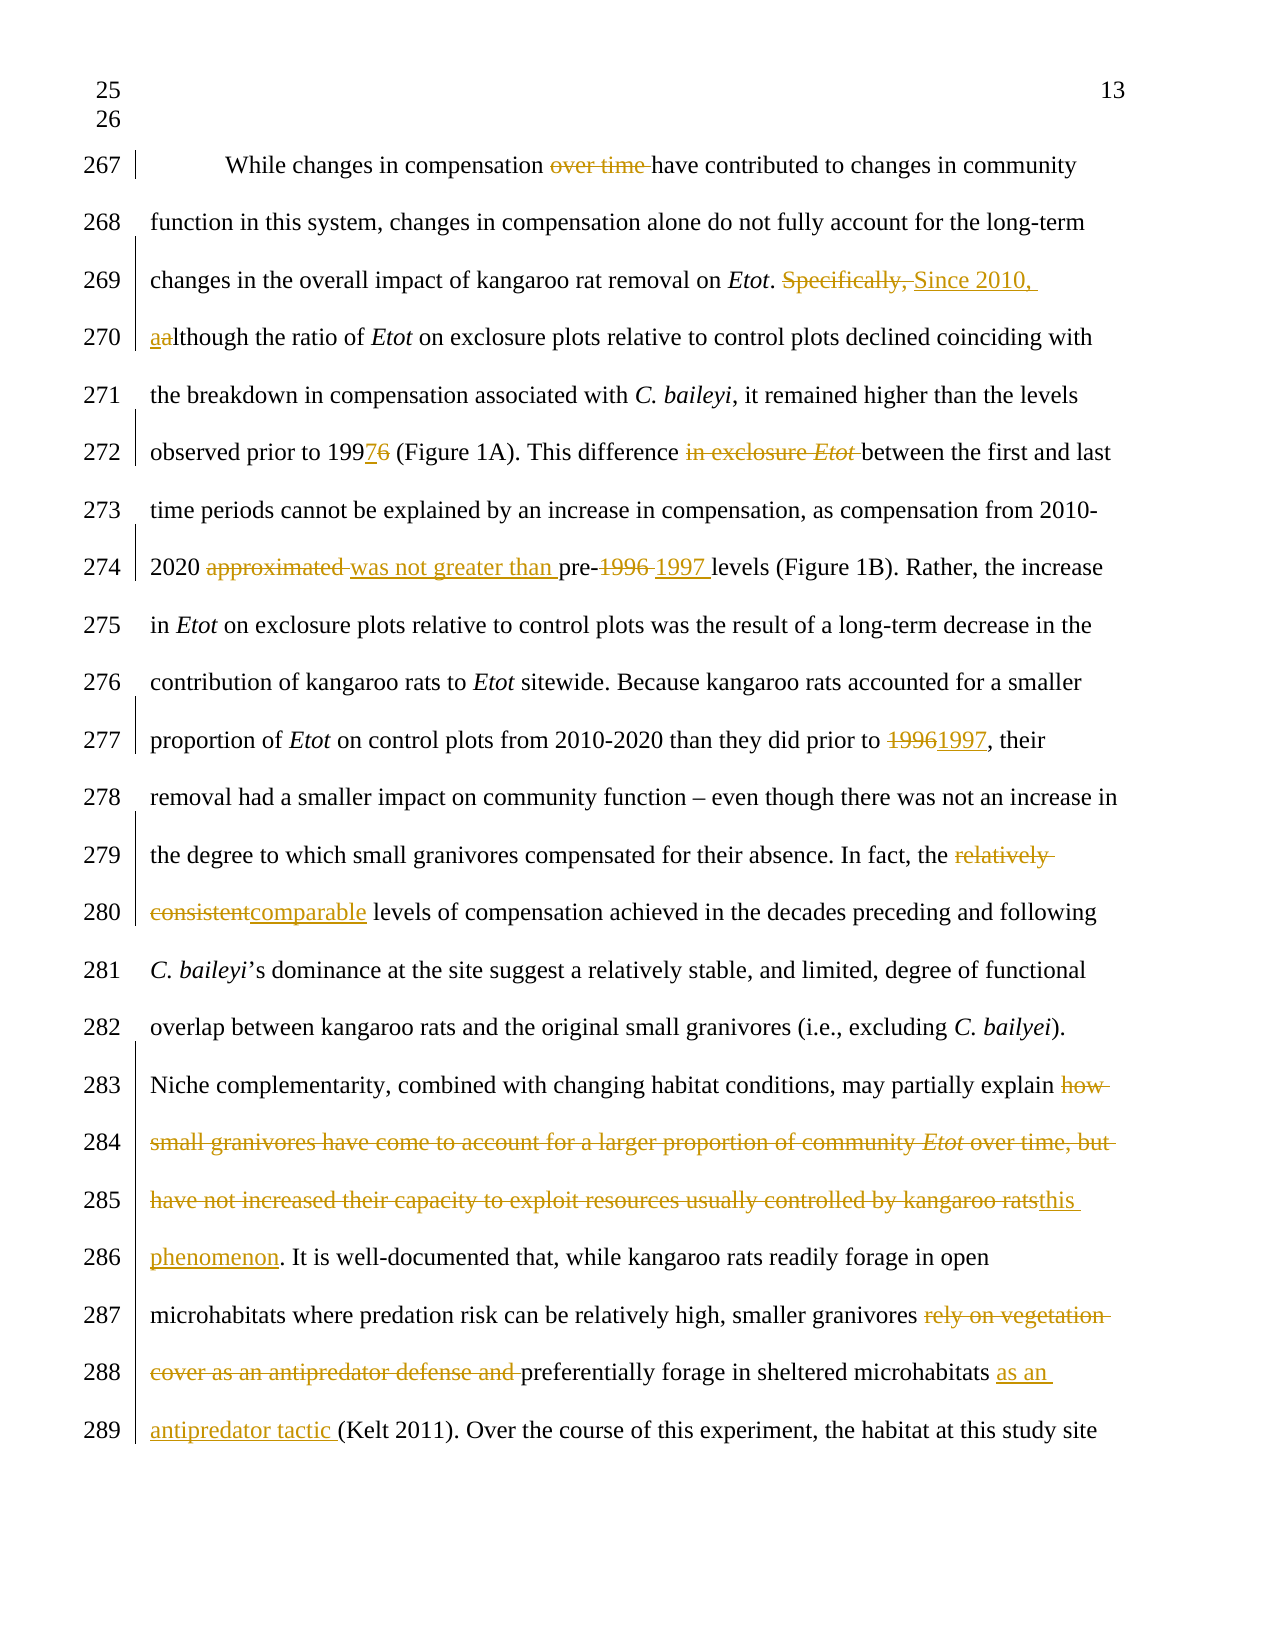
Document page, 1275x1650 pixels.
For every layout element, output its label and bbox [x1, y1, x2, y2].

text [150, 150, 1125, 1444]
